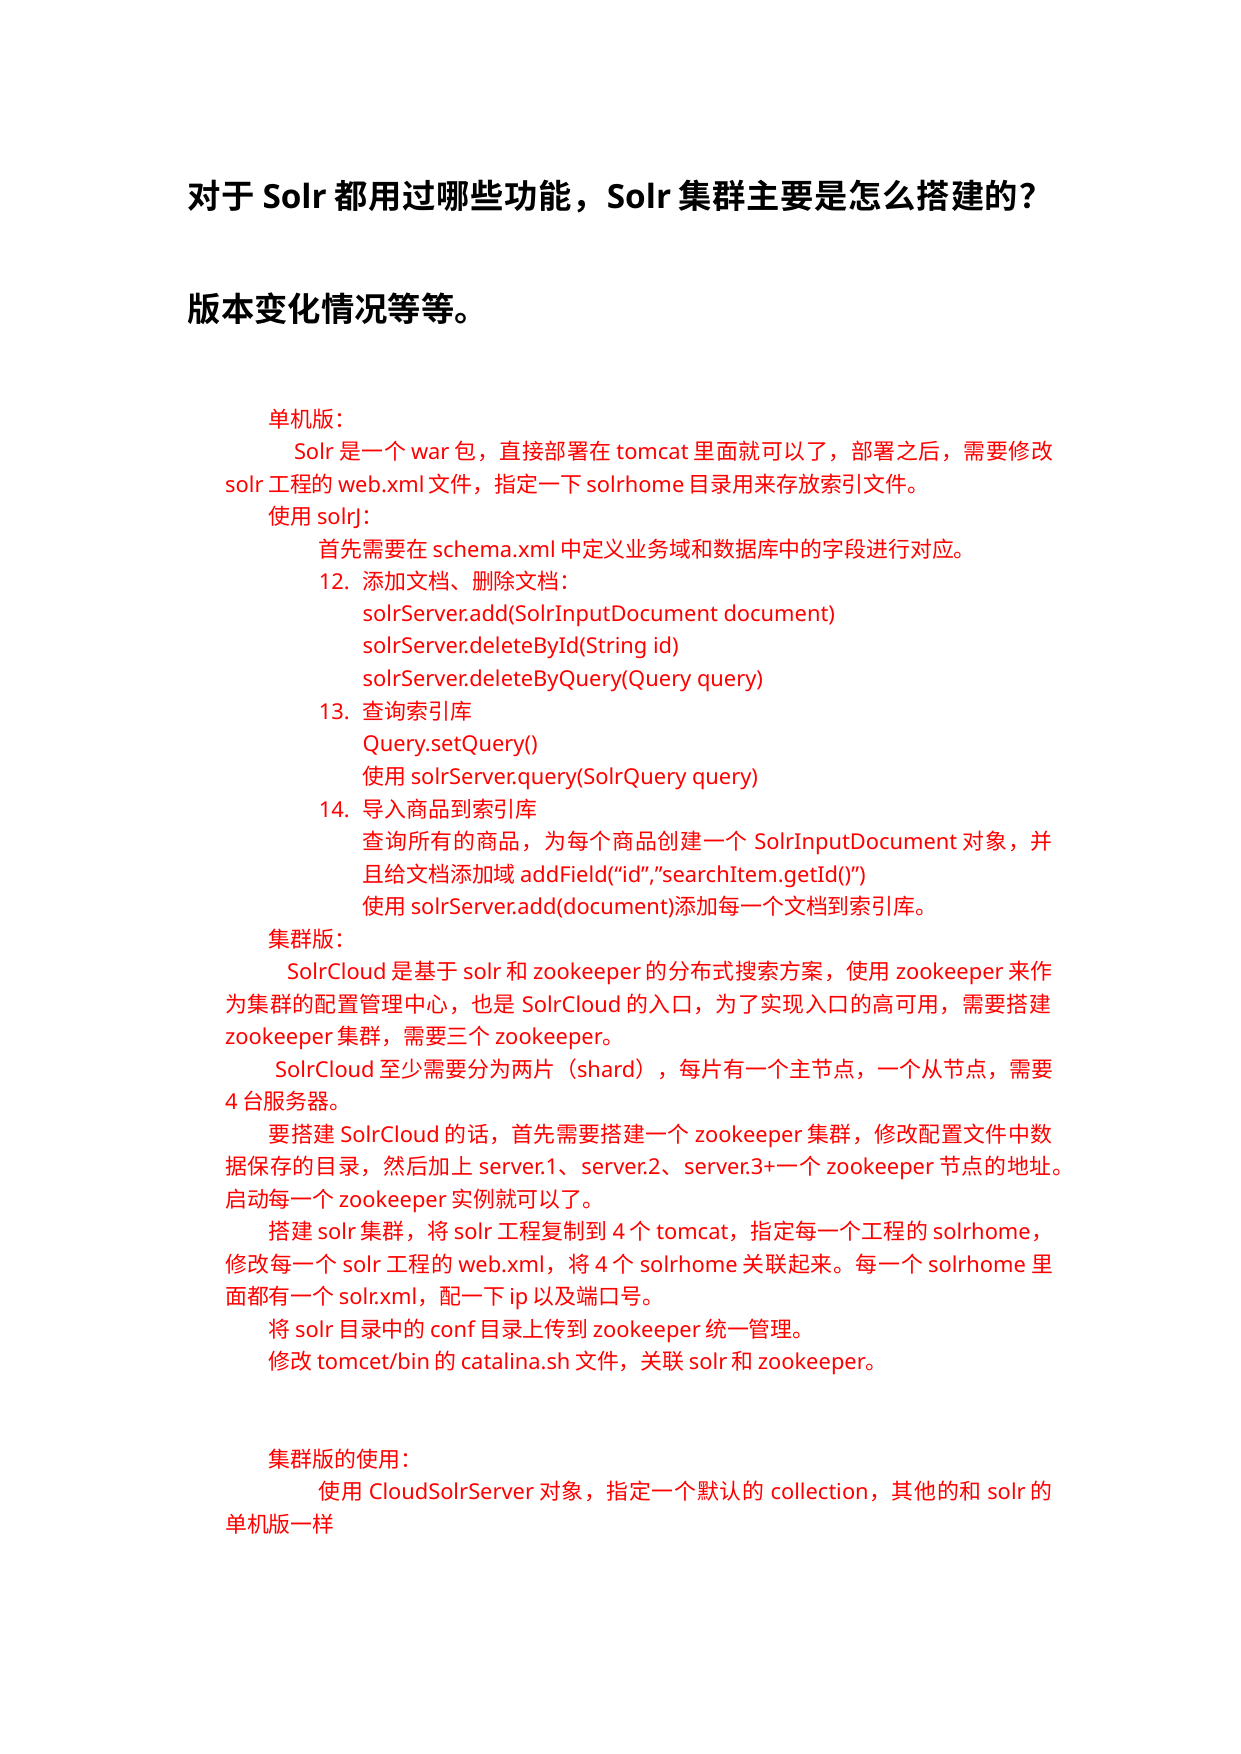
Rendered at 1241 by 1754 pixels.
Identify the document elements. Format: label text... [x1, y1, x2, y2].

list 要搭建SolrCloud的话，首先需要搭建一个zookeeper集群，修改配置文件中数据保存的目录，然后加上server.1、server.2、server.3+一个zookeeper节点的地址。启动每一个zookeeper实例就可以了。 [225, 1117, 1053, 1214]
list Solr是一个war包，直接部署在tomcat里面就可以了，部署之后，需要修改solr工程的web.xml文件，指定一下solrhome目录用来存放索引文件。 [225, 434, 1053, 499]
list 导入商品到索引库 [319, 792, 1053, 824]
list 单机版： [225, 402, 1053, 434]
list 使用solrServer.add(document)添加每一个文档到索引库。 [362, 889, 1053, 922]
list 添加文档、删除文档： [319, 564, 1053, 597]
list solrServer.deleteById(String id) [362, 629, 1053, 662]
list 使用CloudSolrServer对象，指定一个默认的collection，其他的和solr的单机版一样 [225, 1474, 1053, 1539]
list 修改tomcet/bin的catalina.sh文件，关联solr和zookeeper。 [225, 1344, 1053, 1377]
list 将solr目录中的conf目录上传到zookeeper统一管理。 [225, 1312, 1053, 1344]
list SolrCloud至少需要分为两片（shard），每片有一个主节点，一个从节点，需要4台服务器。 [225, 1052, 1053, 1117]
list 集群版的使用： [225, 1442, 1053, 1474]
list Query.setQuery() [362, 727, 1053, 759]
list 查询索引库 [319, 694, 1053, 727]
list 使用solrJ： [225, 499, 1053, 532]
list solrServer.add(SolrInputDocument document) [362, 597, 1053, 629]
list solrServer.deleteByQuery(Query query) [362, 662, 1053, 694]
list 集群版： [225, 922, 1053, 954]
subtitle 对于Solr都用过哪些功能，Solr集群主要是怎么搭建的？版本变化情况等等。 [187, 162, 1053, 339]
list 查询所有的商品，为每个商品创建一个SolrInputDocument对象，并且给文档添加域addField(“id”,”searchItem.getId()”) [362, 824, 1053, 889]
list 首先需要在schema.xml中定义业务域和数据库中的字段进行对应。 [225, 532, 1053, 564]
list 搭建solr集群，将solr工程复制到4个tomcat，指定每一个工程的solrhome，修改每一个solr工程的web.xml，将4个solrhome关联起来。每一个solrhome里面都有一个solr.xml，配一下ip以及端口号。 [225, 1214, 1053, 1312]
list 使用solrServer.query(SolrQuery query) [362, 759, 1053, 792]
list SolrCloud是基于solr和zookeeper的分布式搜索方案，使用zookeeper来作为集群的配置管理中心，也是SolrCloud的入口，为了实现入口的高可用，需要搭建zookeeper集群，需要三个zookeeper。 [225, 954, 1053, 1052]
